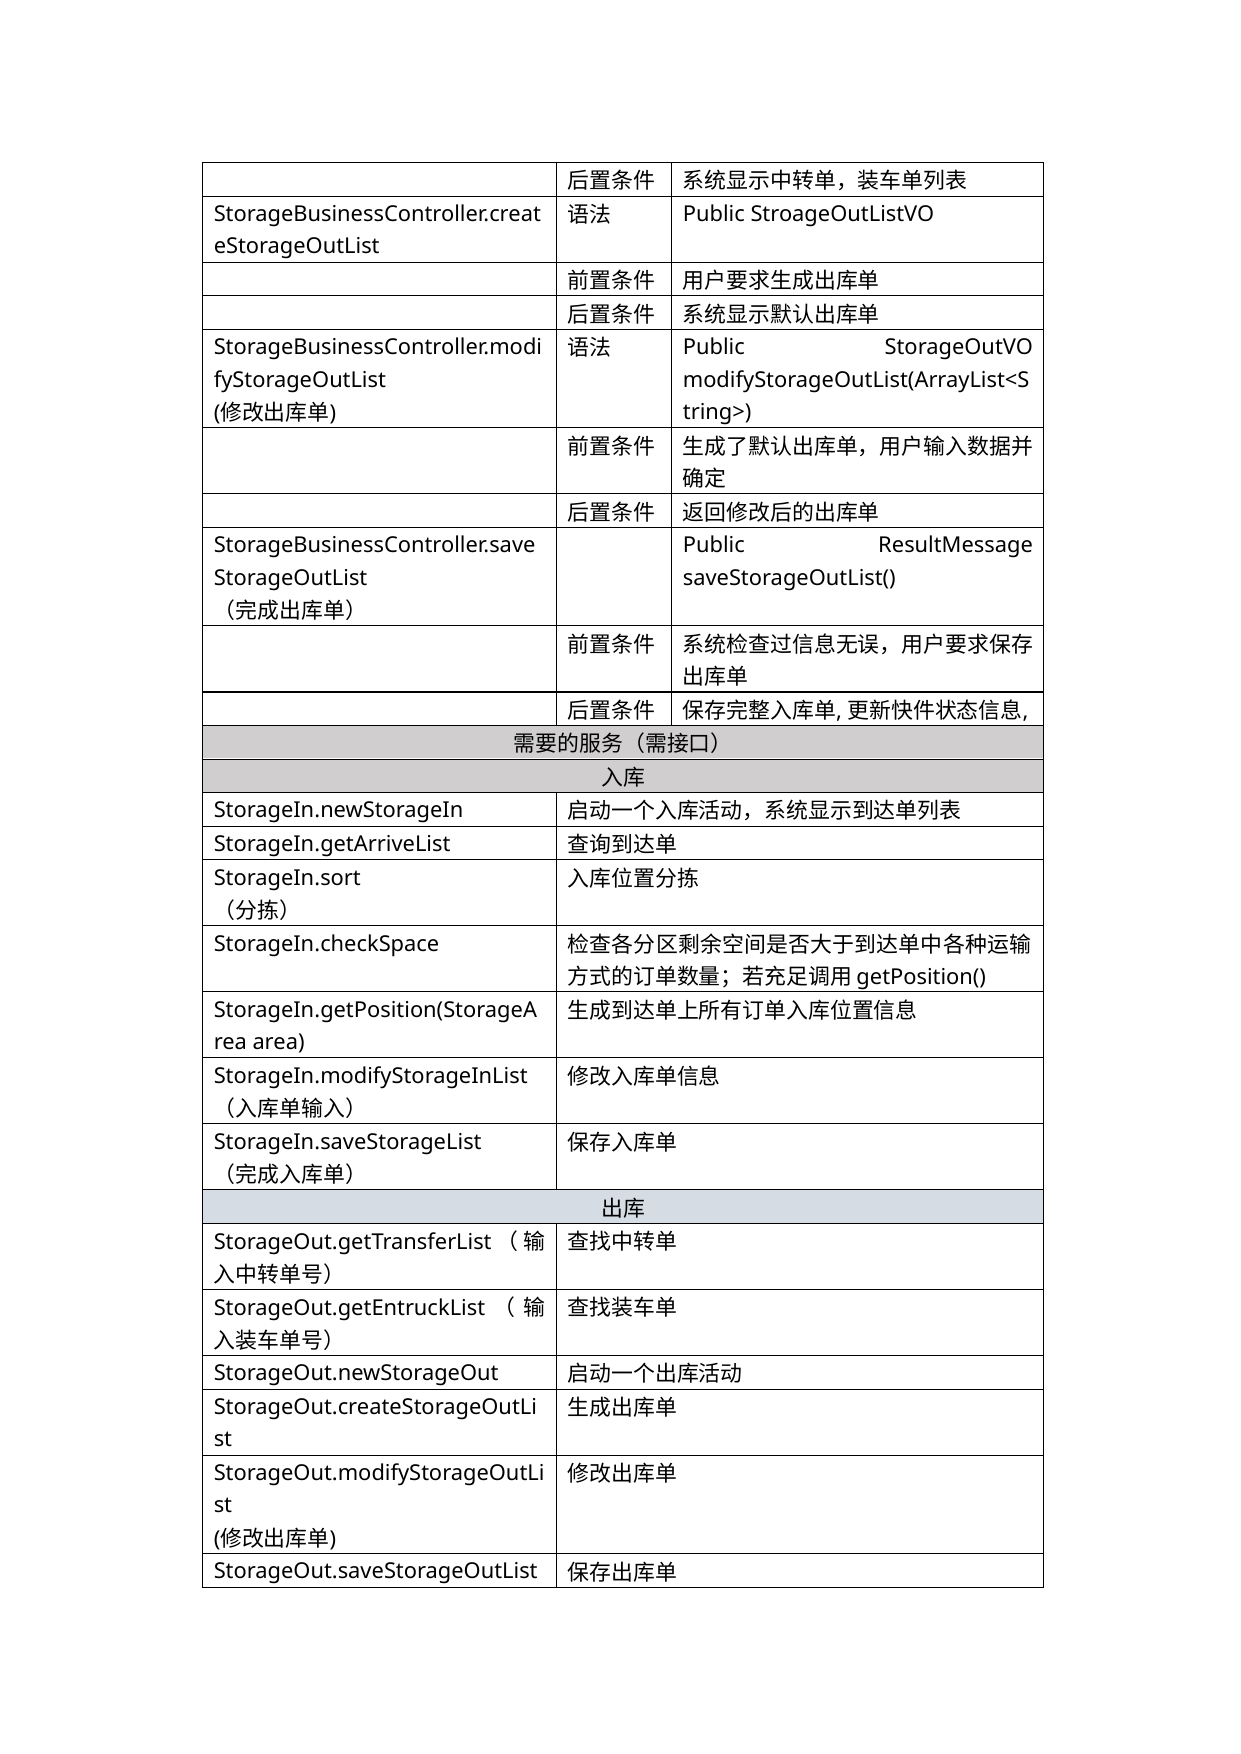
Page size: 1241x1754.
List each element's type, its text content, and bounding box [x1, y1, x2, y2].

table_cell 返回修改后的出库单 [672, 494, 1043, 527]
table_cell StorageOut.createStorageOutList [203, 1390, 556, 1454]
table_cell 系统检查过信息无误，用户要求保存出库单 [672, 626, 1043, 691]
table_cell [557, 528, 671, 625]
table_cell [203, 626, 556, 691]
table_cell StorageBusinessController.modifyStorageOutList (修改出库单) [203, 330, 556, 427]
table_cell [203, 428, 556, 493]
table_cell StorageOut.getTransferList（输入中转单号） [203, 1224, 556, 1289]
table_cell StorageOut.newStorageOut [203, 1356, 556, 1388]
table_cell StorageOut.modifyStorageOutList (修改出库单) [203, 1456, 556, 1553]
table_cell StorageIn.saveStorageList （完成入库单） [203, 1124, 556, 1189]
table_cell 保存出库单 [557, 1554, 1043, 1587]
table_cell 系统显示中转单，装车单列表 [672, 163, 1043, 196]
table_cell 保存完整入库单, 更新快件状态信息, [672, 693, 1043, 725]
table_cell 保存入库单 [557, 1124, 1043, 1189]
table_cell 后置条件 [557, 693, 671, 725]
table_cell 入库 [203, 760, 1043, 792]
table_cell 前置条件 [557, 428, 671, 493]
table_cell [203, 296, 556, 329]
table_cell 系统显示默认出库单 [672, 296, 1043, 329]
table_cell [203, 163, 556, 196]
table_cell 查找中转单 [557, 1224, 1043, 1289]
table_cell 查找装车单 [557, 1290, 1043, 1355]
table_cell 后置条件 [557, 163, 671, 196]
table_cell 前置条件 [557, 263, 671, 295]
table_cell Public StroageOutListVO [672, 197, 1043, 262]
table_cell 出库 [203, 1190, 1043, 1223]
table_cell 入库位置分拣 [557, 860, 1043, 925]
table_cell StorageIn.getPosition(StorageArea area) [203, 992, 556, 1057]
table_cell 前置条件 [557, 626, 671, 691]
table_cell StorageBusinessController.saveStorageOutList （完成出库单） [203, 528, 556, 625]
table_cell [203, 494, 556, 527]
table_cell 生成出库单 [557, 1390, 1043, 1454]
table_cell Public ResultMessage saveStorageOutList() [672, 528, 1043, 625]
table_cell StorageIn.sort （分拣） [203, 860, 556, 925]
table_cell 需要的服务（需接口） [203, 726, 1043, 758]
table_cell 修改入库单信息 [557, 1058, 1043, 1123]
table_cell 后置条件 [557, 494, 671, 527]
table_cell StorageIn.newStorageIn [203, 793, 556, 826]
table_cell 生成了默认出库单，用户输入数据并确定 [672, 428, 1043, 493]
table_cell Public StorageOutVO modifyStorageOutList(ArrayList<String>) [672, 330, 1043, 427]
table_cell StorageIn.modifyStorageInList （入库单输入） [203, 1058, 556, 1123]
table_cell 启动一个出库活动 [557, 1356, 1043, 1388]
table_cell 检查各分区剩余空间是否大于到达单中各种运输方式的订单数量；若充足调用getPosition() [557, 926, 1043, 991]
table_cell 修改出库单 [557, 1456, 1043, 1553]
table_cell StorageIn.getArriveList [203, 827, 556, 859]
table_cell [203, 1554, 556, 1587]
table_cell 后置条件 [557, 296, 671, 329]
table_cell 用户要求生成出库单 [672, 263, 1043, 295]
table_cell 生成到达单上所有订单入库位置信息 [557, 992, 1043, 1057]
table_cell [203, 693, 556, 725]
table_cell 语法 [557, 330, 671, 427]
table_cell 语法 [557, 197, 671, 262]
table_cell [203, 263, 556, 295]
table_cell StorageOut.getEntruckList（输入装车单号） [203, 1290, 556, 1355]
table_cell StorageIn.checkSpace [203, 926, 556, 991]
table_cell 查询到达单 [557, 827, 1043, 859]
table_cell 启动一个入库活动，系统显示到达单列表 [557, 793, 1043, 826]
table_cell StorageBusinessController.createStorageOutList [203, 197, 556, 262]
